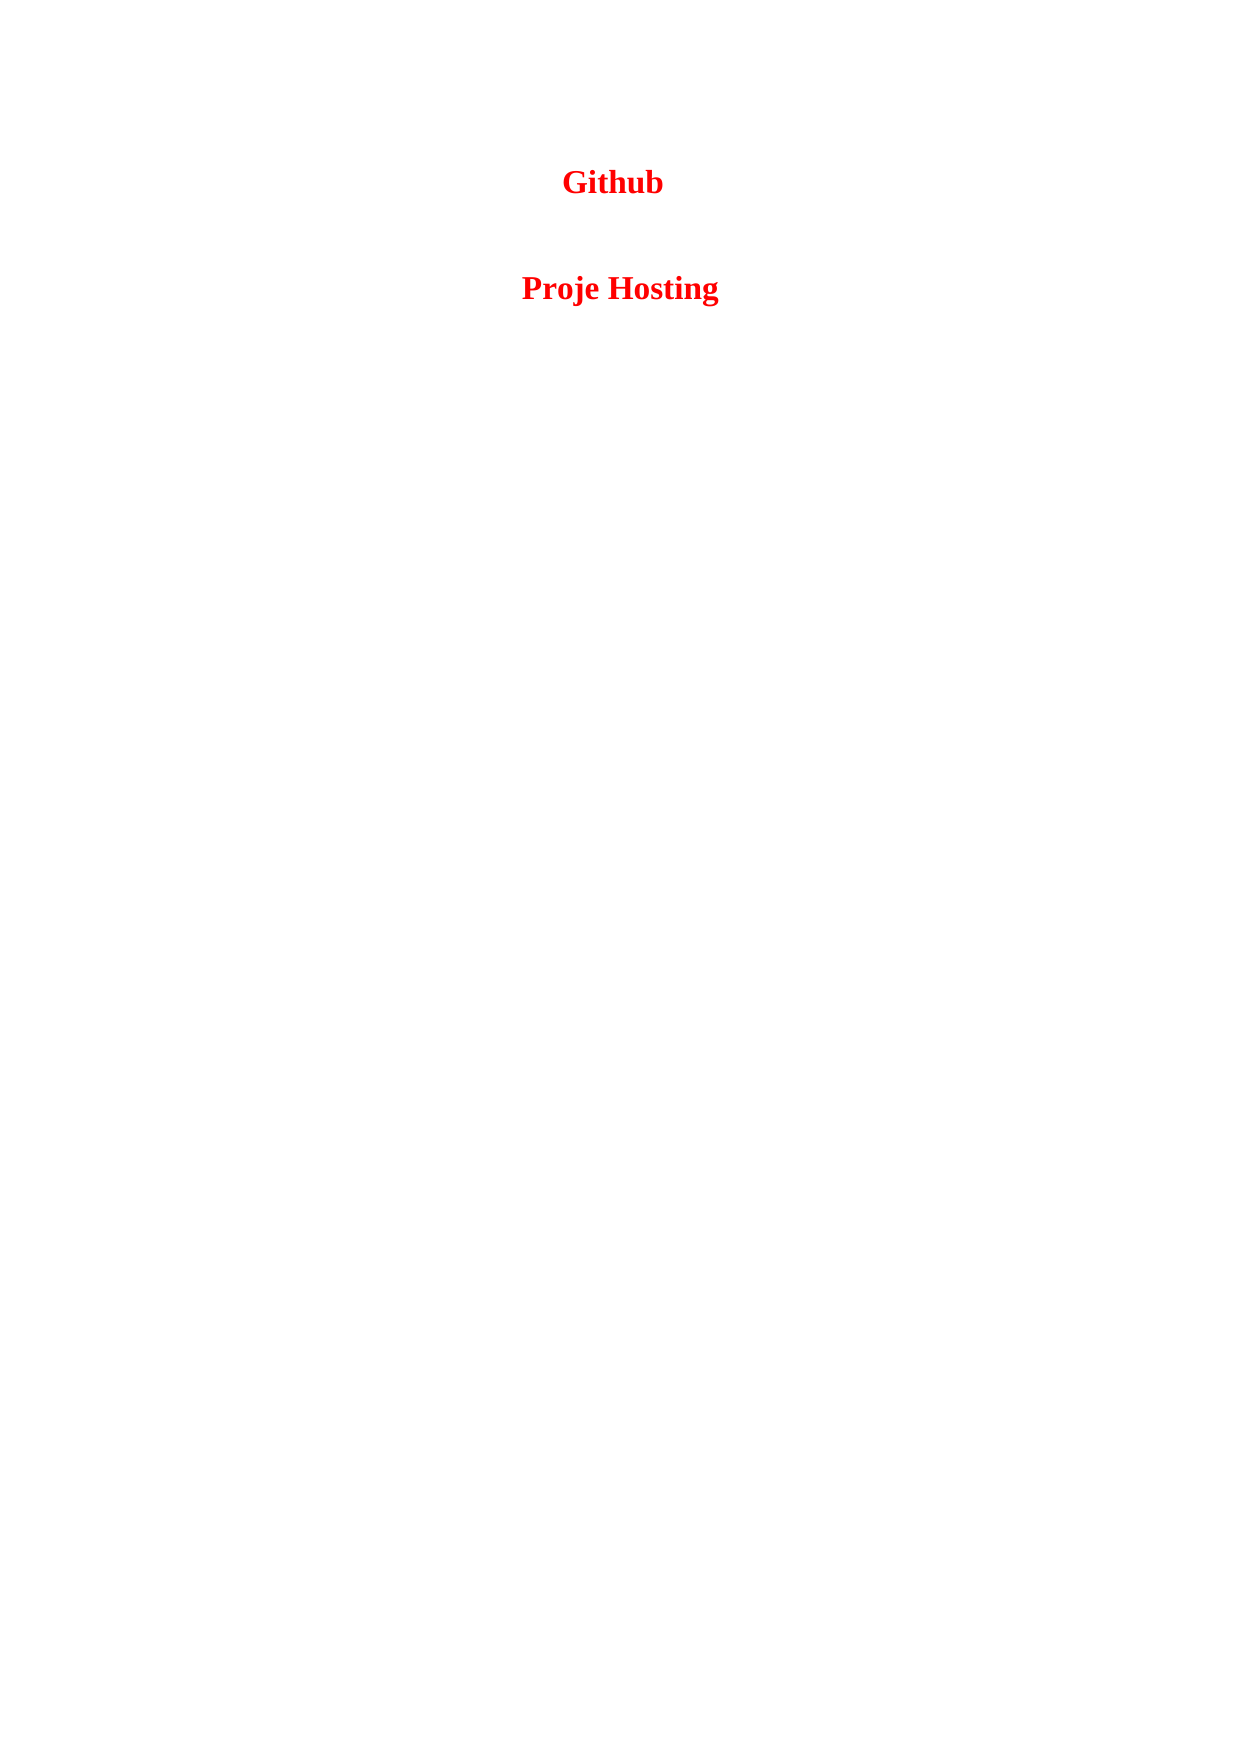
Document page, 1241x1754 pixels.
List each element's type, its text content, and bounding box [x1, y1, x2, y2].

text Github [133, 162, 1093, 201]
text Proje Hosting [148, 268, 1093, 306]
